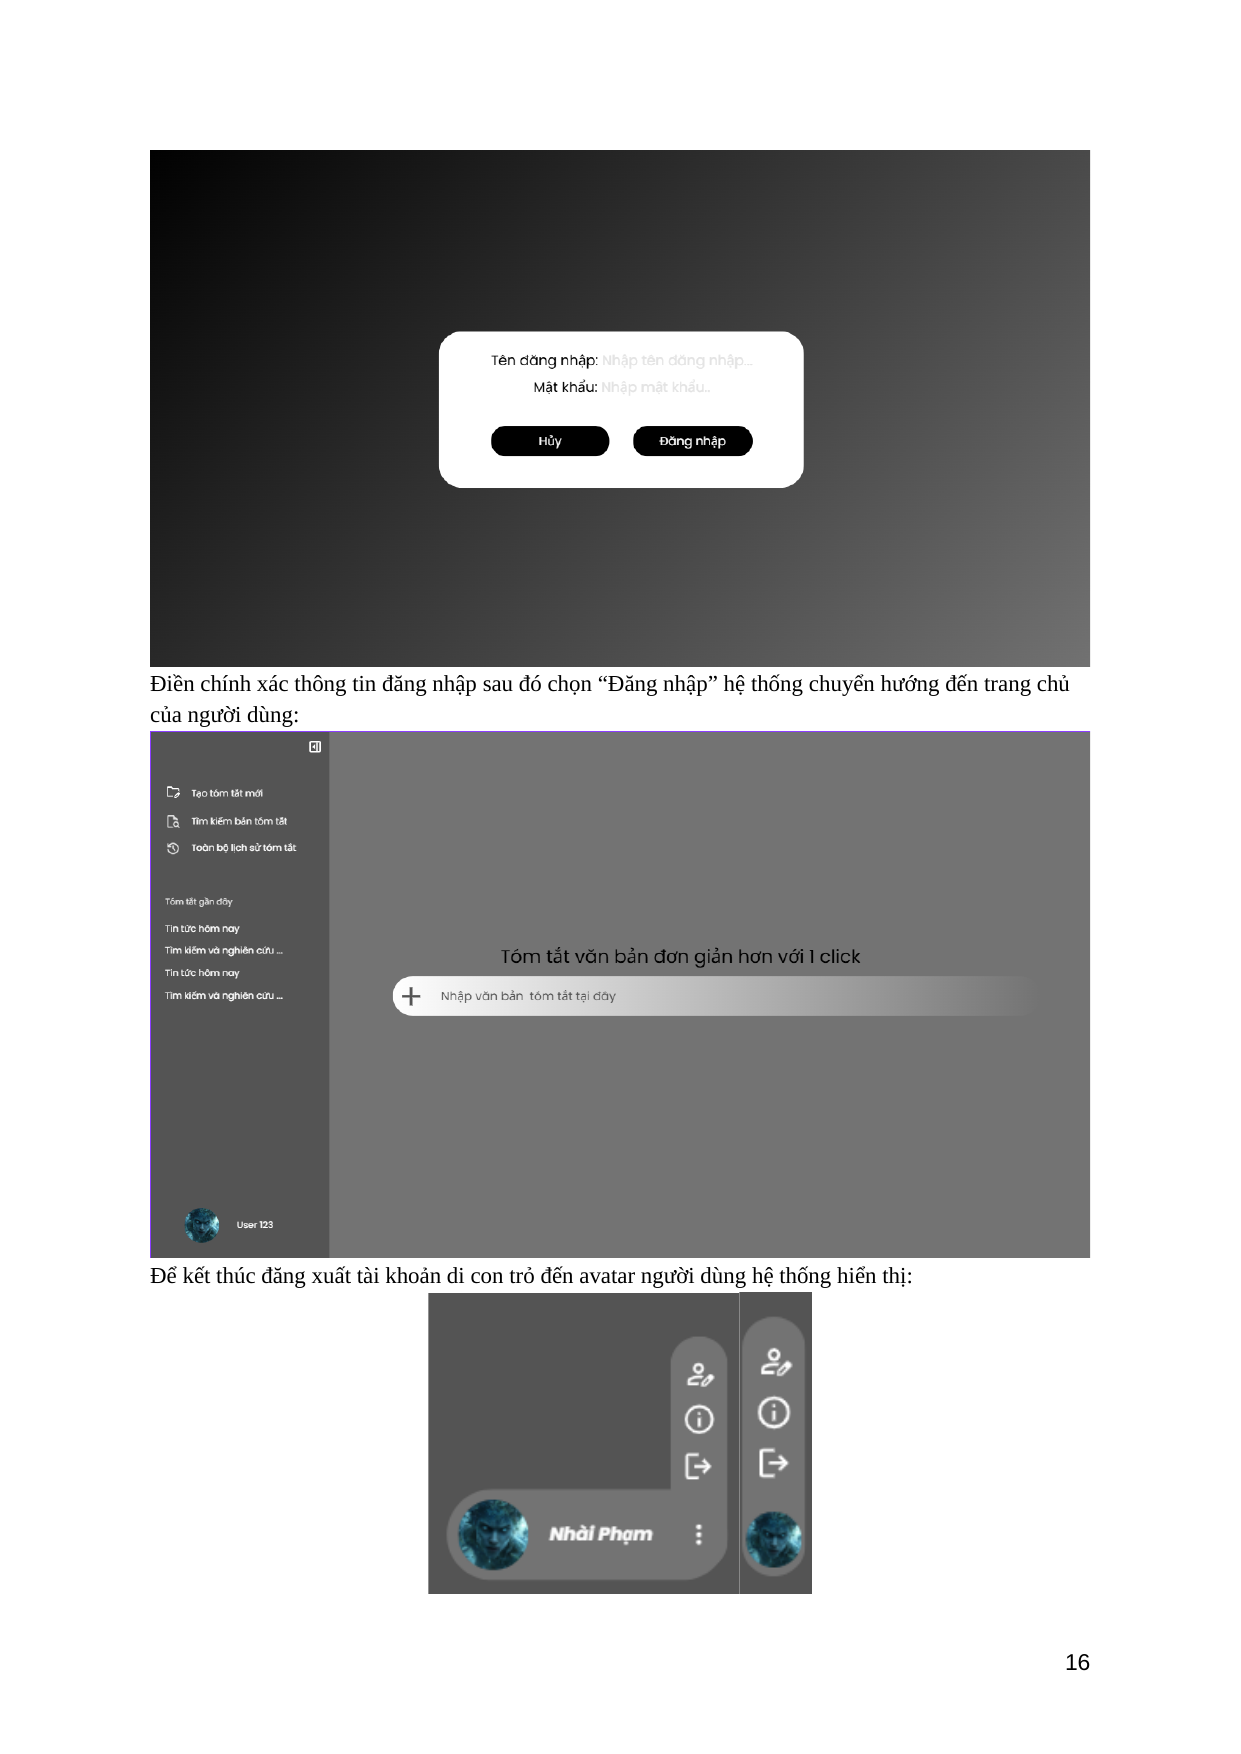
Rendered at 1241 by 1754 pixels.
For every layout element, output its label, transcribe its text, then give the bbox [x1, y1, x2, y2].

picture [150, 731, 1091, 1258]
text Để kết thúc đăng xuất tài khoản di con trỏ đến avatar người dùng hệ thống hiển thị: [150, 1262, 1090, 1288]
picture [150, 150, 1091, 667]
text Điền chính xác thông tin đăng nhập sau đó chọn “Đăng nhập” hệ thống chuyển hướng đến trang chủ của người dùng: [150, 671, 1090, 727]
picture [428, 1292, 812, 1594]
